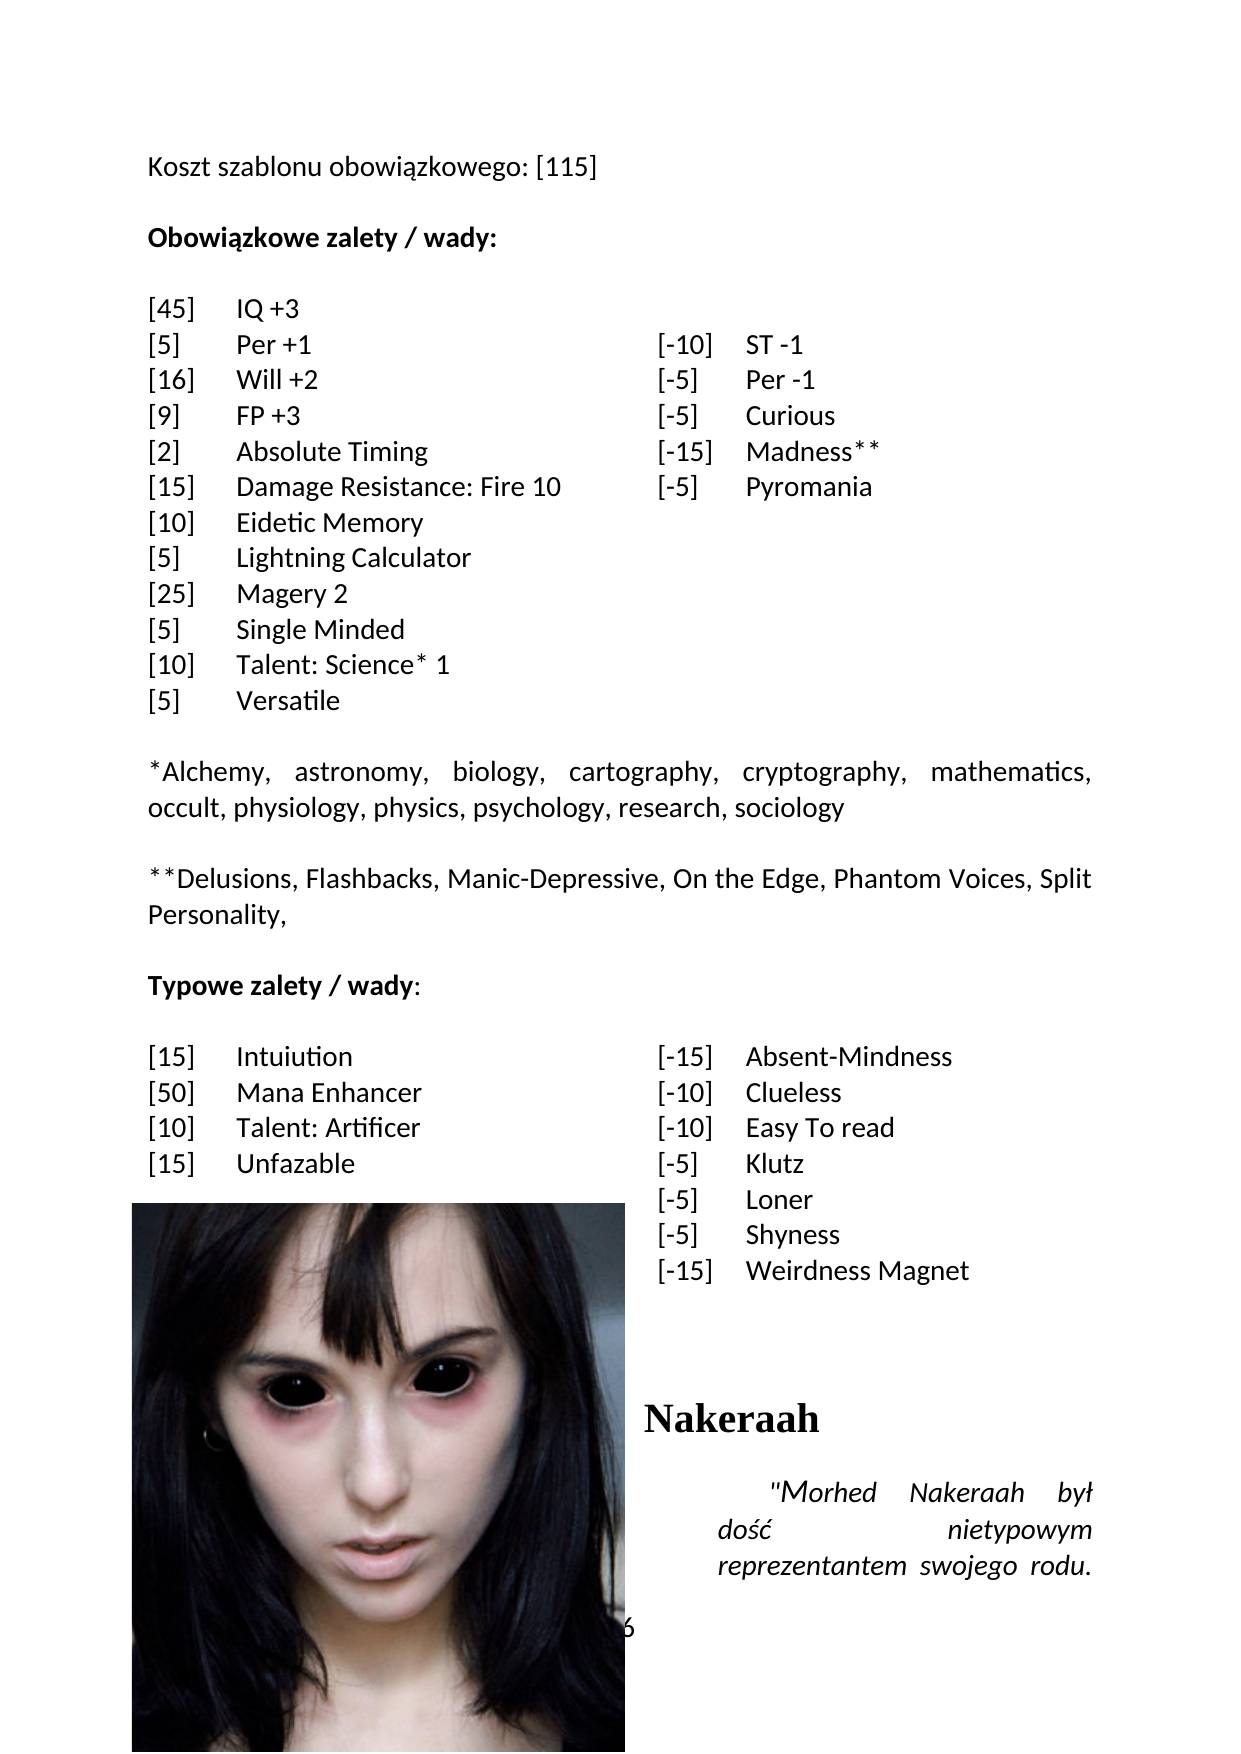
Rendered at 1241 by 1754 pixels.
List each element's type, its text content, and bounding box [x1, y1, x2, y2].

text [-5] Klutz [657, 1145, 1093, 1181]
text **Delusions, Flashbacks, Manic-Depressive, On the Edge, Phantom Voices, Split Personality, [148, 860, 1093, 931]
text [10] Talent: Science* 1 [148, 646, 583, 682]
text [5] Single Minded [148, 611, 583, 646]
text [50] Mana Enhancer [148, 1074, 583, 1109]
text [45] IQ +3 [148, 290, 583, 326]
text Typowe zalety / wady: [148, 967, 1093, 1003]
text [16] Will +2 [148, 361, 583, 397]
text [-5] Curious [657, 397, 1093, 433]
text [10] Eidetic Memory [148, 504, 583, 539]
text [25] Magery 2 [148, 575, 583, 611]
text [-5] Loner [657, 1181, 1093, 1216]
text [5] Lightning Calculator [148, 539, 583, 575]
text [-10] Easy To read [657, 1109, 1093, 1145]
text [-5] Per -1 [657, 361, 1093, 397]
text Obowiązkowe zalety / wady: [148, 219, 1093, 254]
text [15] Intuiution [148, 1038, 583, 1074]
text [-10] Clueless [657, 1074, 1093, 1109]
text [5] Per +1 [148, 326, 583, 361]
text Koszt szablonu obowiązkowego: [115] [148, 148, 1093, 183]
text [5] Versatile [148, 682, 583, 718]
text [10] Talent: Artificer [148, 1109, 583, 1145]
text [-15] Weirdness Magnet [657, 1252, 1093, 1288]
picture [131, 1203, 630, 1750]
text [-15] Madness** [657, 433, 1093, 468]
text [-5] Pyromania [657, 468, 1093, 504]
text [15] Damage Resistance: Fire 10 [148, 468, 583, 504]
subtitle Nakeraah [630, 1393, 1093, 1441]
text [15] Unfazable [148, 1145, 583, 1181]
text [2] Absolute Timing [148, 433, 583, 468]
text [-10] ST -1 [657, 326, 1093, 361]
text [9] FP +3 [148, 397, 583, 433]
text [-5] Shyness [657, 1216, 1093, 1252]
text *Alchemy, astronomy, biology, cartography, cryptography, mathematics, occult, physiology, physics, psychology, research, sociology [148, 753, 1093, 824]
text [-15] Absent-Mindness [657, 1038, 1093, 1074]
